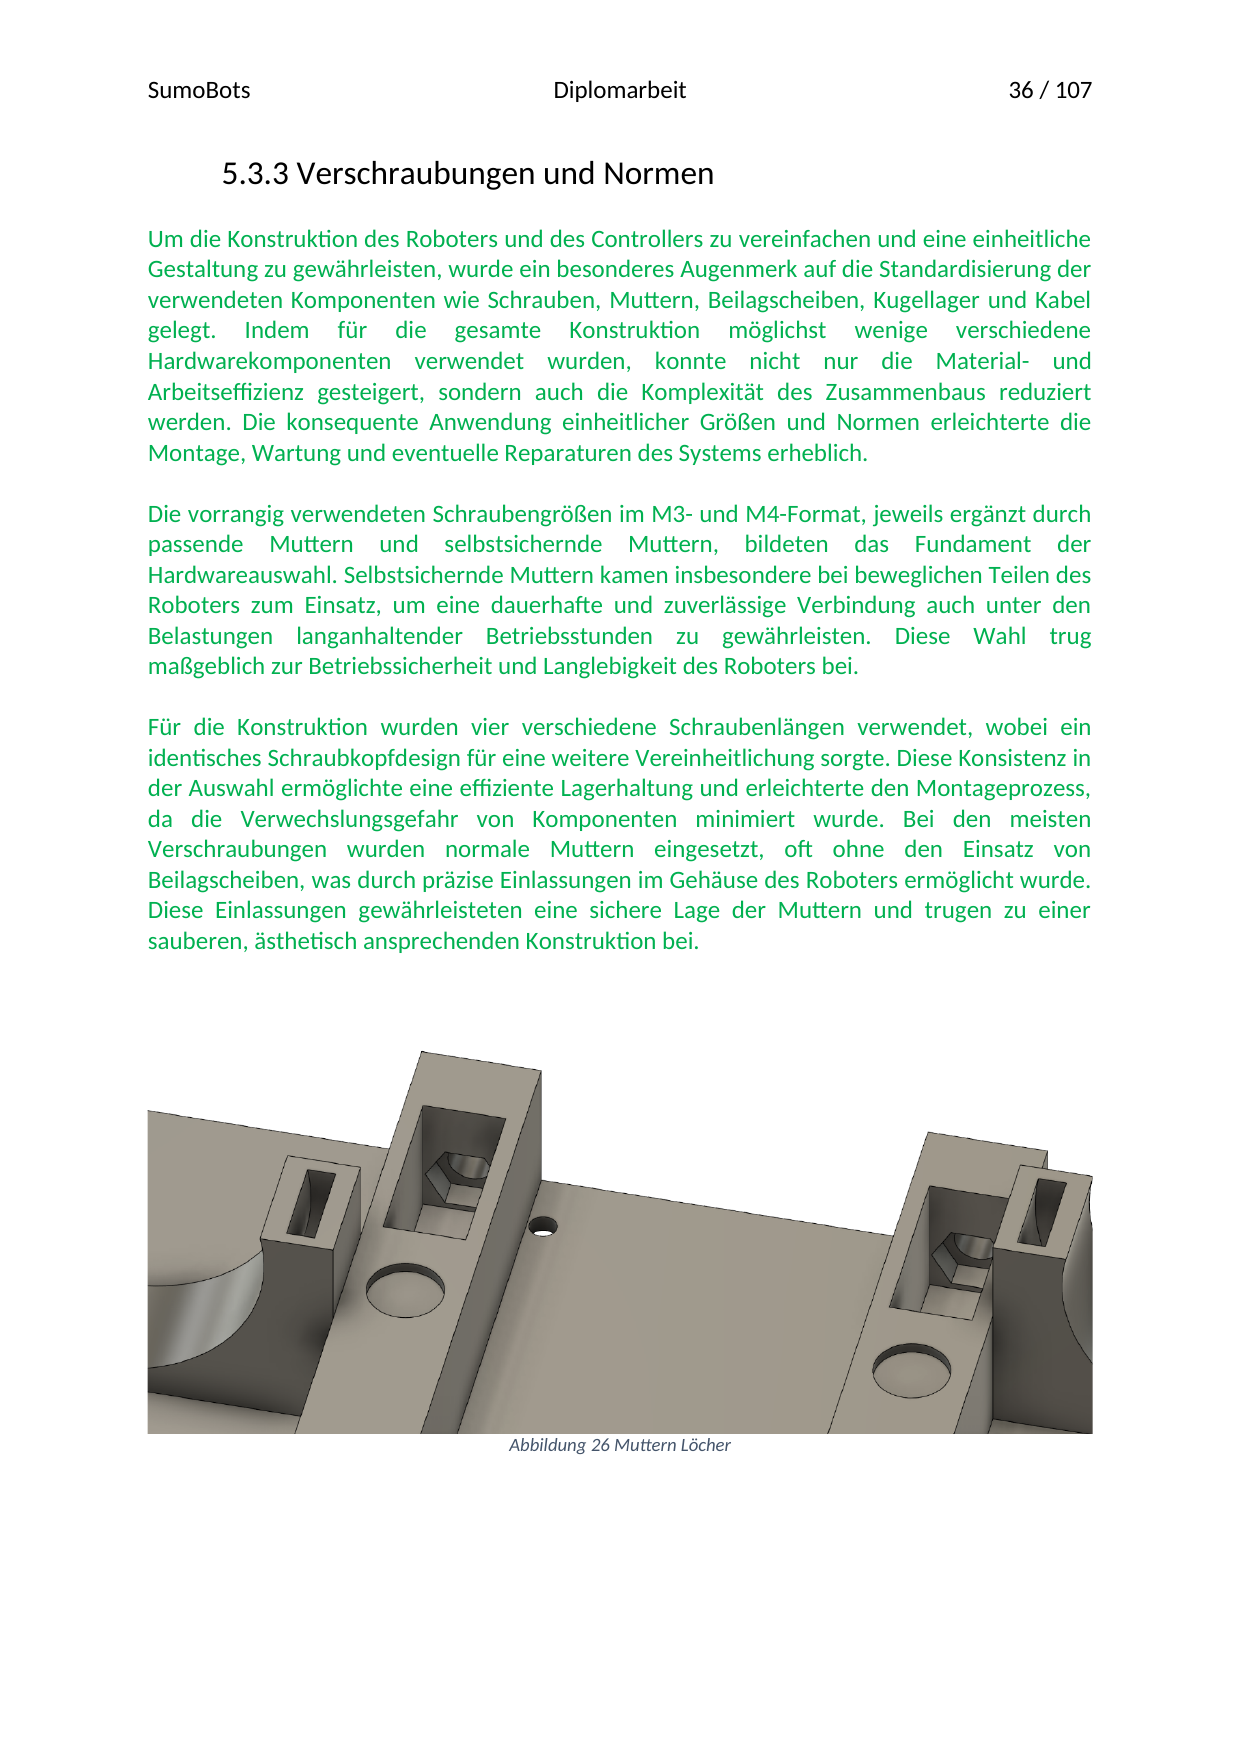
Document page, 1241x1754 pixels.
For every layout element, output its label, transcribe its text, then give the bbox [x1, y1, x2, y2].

text Für die Konstruktion wurden vier verschiedene Schraubenlängen verwendet, wobei ein identisches Schraubkopfdesign für eine weitere Vereinheitlichung sorgte. Diese Konsistenz in der Auswahl ermöglichte eine effiziente Lagerhaltung und erleichterte den Montageprozess, da die Verwechslungsgefahr von Komponenten minimiert wurde. Bei den meisten Verschraubungen wurden normale Muttern eingesetzt, oft ohne den Einsatz von Beilagscheiben, was durch präzise Einlassungen im Gehäuse des Roboters ermöglicht wurde. Diese Einlassungen gewährleisteten eine sichere Lage der Muttern und trugen zu einer sauberen, ästhetisch ansprechenden Konstruktion bei. [148, 711, 1093, 956]
picture [147, 1016, 1093, 1434]
subtitle Verschraubungen und Normen [221, 152, 1093, 192]
text Um die Konstruktion des Roboters und des Controllers zu vereinfachen und eine einheitliche Gestaltung zu gewährleisten, wurde ein besonderes Augenmerk auf die Standardisierung der verwendeten Komponenten wie Schrauben, Muttern, Beilagscheiben, Kugellager und Kabel gelegt. Indem für die gesamte Konstruktion möglichst wenige verschiedene Hardwarekomponenten verwendet wurden, konnte nicht nur die Material- und Arbeitseffizienz gesteigert, sondern auch die Komplexität des Zusammenbaus reduziert werden. Die konsequente Anwendung einheitlicher Größen und Normen erleichterte die Montage, Wartung und eventuelle Reparaturen des Systems erheblich. [148, 223, 1093, 467]
text Abbildung 26 Muttern Löcher [148, 1434, 1093, 1456]
text Die vorrangig verwendeten Schraubengrößen im M3- und M4-Format, jeweils ergänzt durch passende Muttern und selbstsichernde Muttern, bildeten das Fundament der Hardwareauswahl. Selbstsichernde Muttern kamen insbesondere bei beweglichen Teilen des Roboters zum Einsatz, um eine dauerhafte und zuverlässige Verbindung auch unter den Belastungen langanhaltender Betriebsstunden zu gewährleisten. Diese Wahl trug maßgeblich zur Betriebssicherheit und Langlebigkeit des Roboters bei. [148, 498, 1093, 681]
